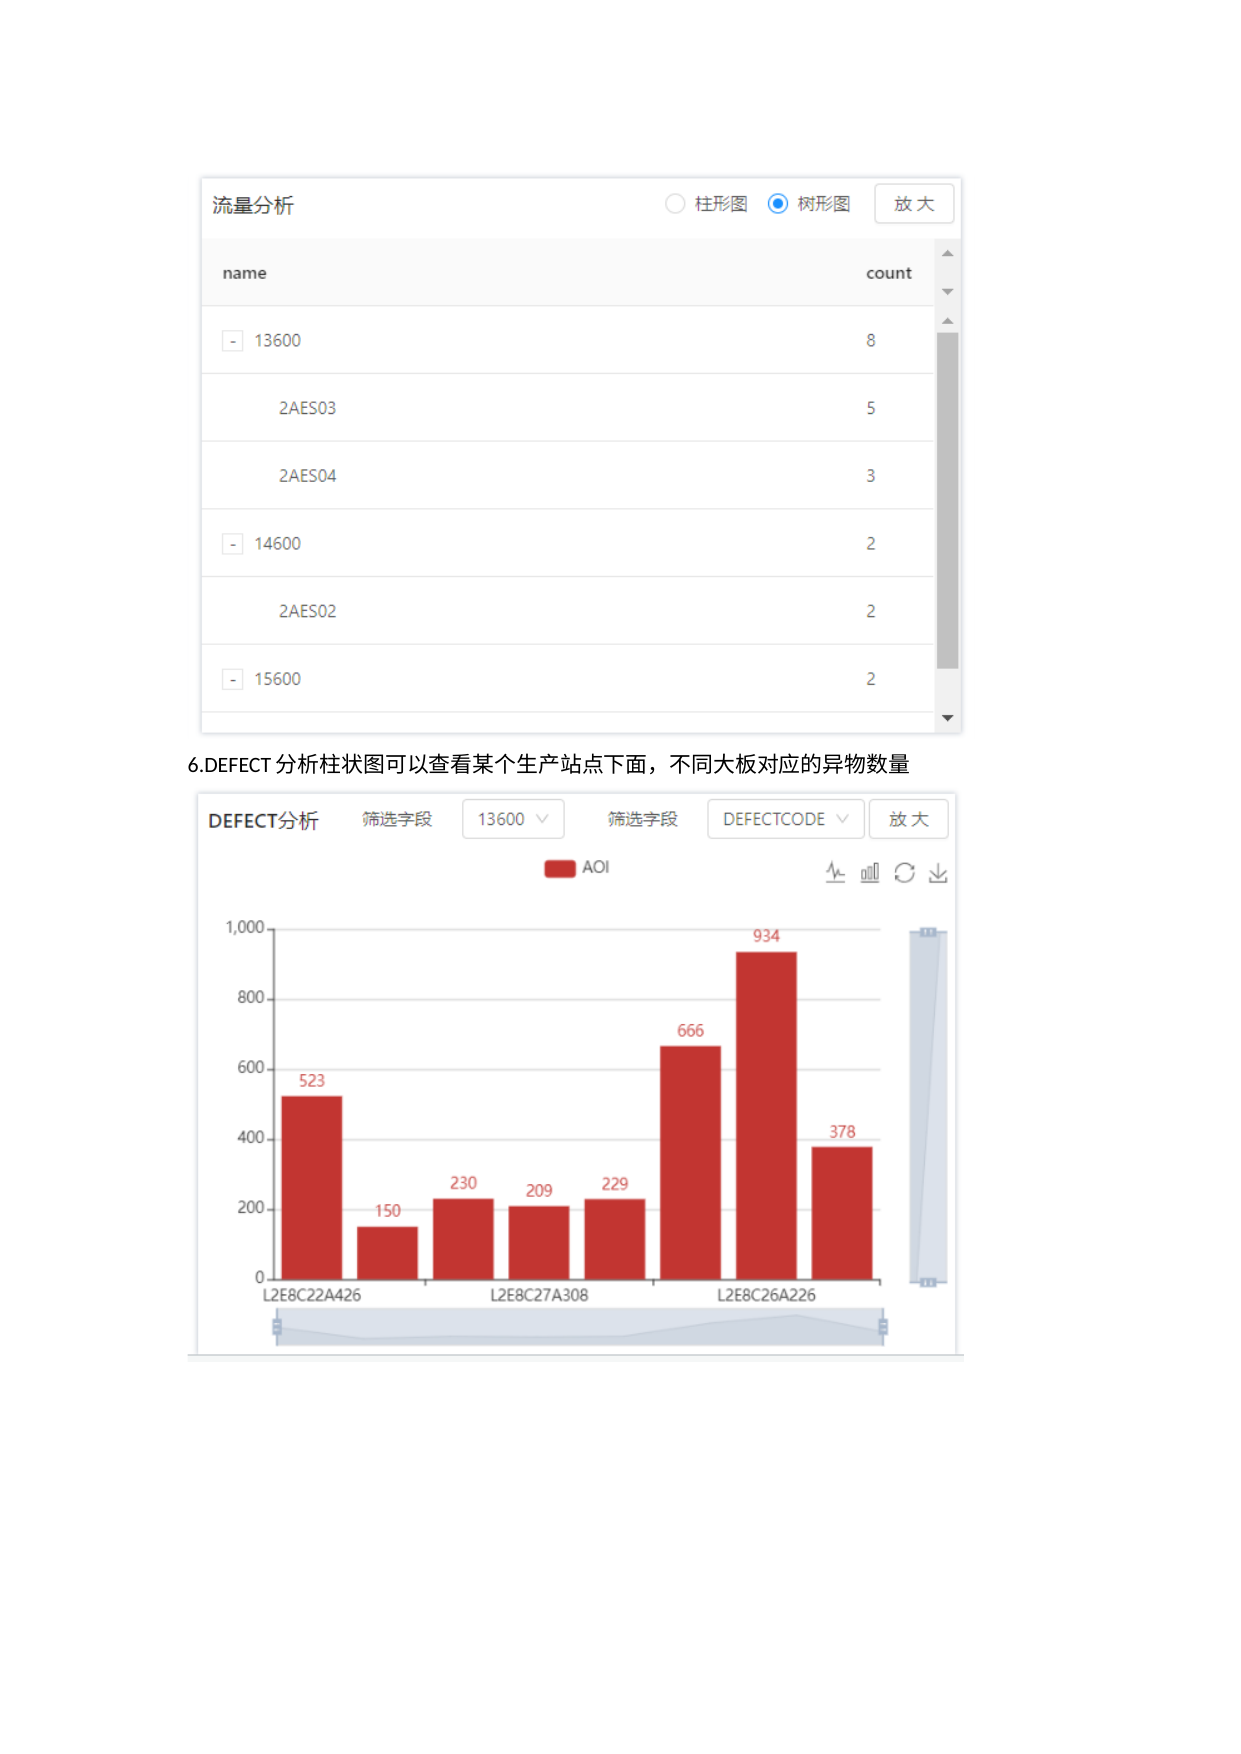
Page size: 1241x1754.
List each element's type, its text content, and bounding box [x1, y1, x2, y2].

picture [187, 779, 964, 1362]
text 6.DEFECT分析柱状图可以查看某个生产站点下面，不同大板对应的异物数量 [187, 747, 1053, 779]
picture [187, 162, 976, 739]
